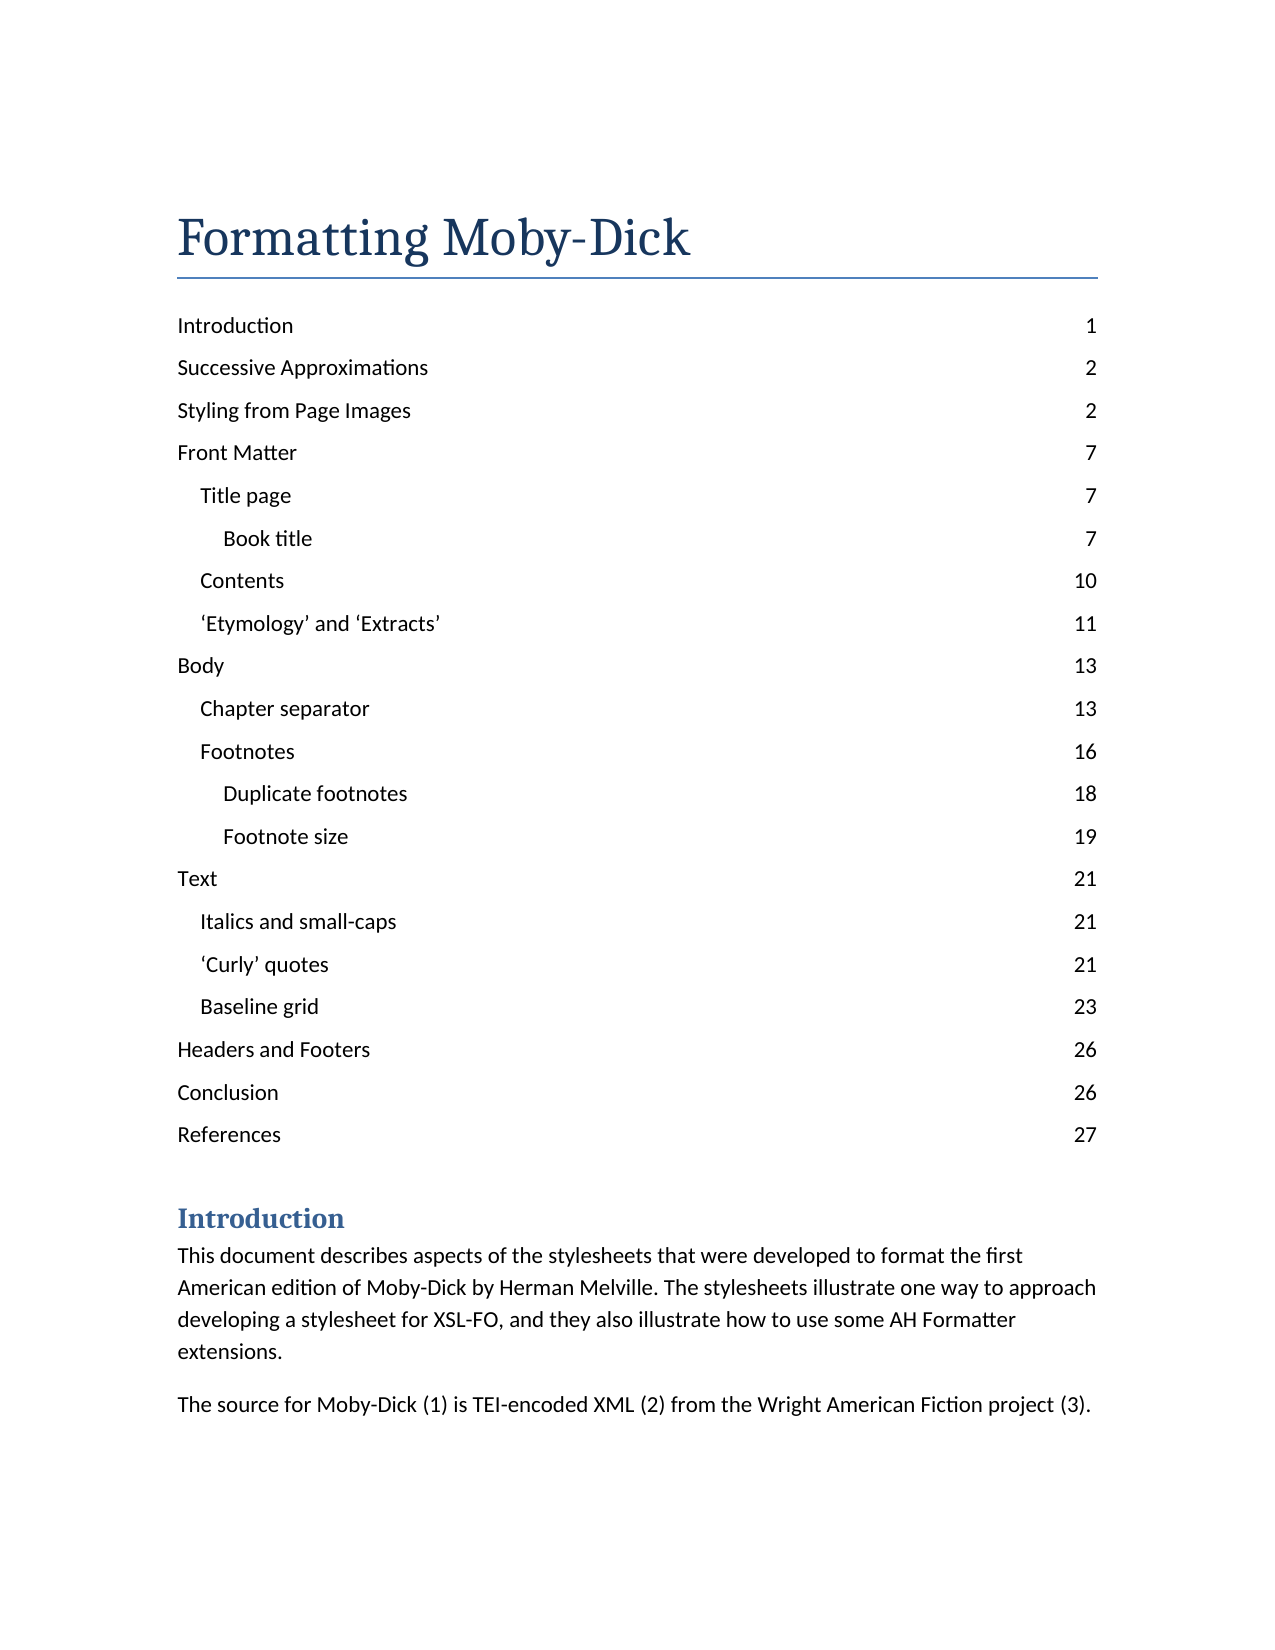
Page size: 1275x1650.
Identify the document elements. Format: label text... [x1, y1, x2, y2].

text Title page 7 [200, 481, 1098, 509]
text Conclusion 26 [177, 1078, 1098, 1106]
text Chapter separator 13 [200, 694, 1098, 722]
text Styling from Page Images 2 [177, 396, 1098, 424]
text Text 21 [177, 864, 1098, 893]
text Footnote size 19 [223, 822, 1098, 850]
text Book title 7 [223, 524, 1098, 552]
text ‘Curly’ quotes 21 [200, 950, 1098, 978]
text Contents 10 [200, 566, 1098, 594]
text Introduction 1 [177, 311, 1098, 339]
title Formatting Moby-Dick [177, 207, 1098, 277]
text Front Matter 7 [177, 438, 1098, 467]
text Duplicate footnotes 18 [223, 779, 1098, 807]
text Baseline grid 23 [200, 992, 1098, 1020]
text Italics and small-caps 21 [200, 907, 1098, 935]
text References 27 [177, 1120, 1098, 1148]
text The source for Moby-Dick is TEI-encoded XML from the Wright American Fiction project . [177, 1391, 1098, 1418]
text Body 13 [177, 652, 1098, 679]
text Successive Approximations 2 [177, 353, 1098, 381]
text ‘Etymology’ and ‘Extracts’ 11 [200, 609, 1098, 637]
text Headers and Footers 26 [177, 1035, 1098, 1063]
text Footnotes 16 [200, 737, 1098, 765]
text This document describes aspects of the stylesheets that were developed to format the first American edition of Moby-Dick by Herman Melville. The stylesheets illustrate one way to approach developing a stylesheet for XSL-FO, and they also illustrate how to use some AH Formatter extensions. [177, 1241, 1098, 1366]
subtitle Introduction [177, 1202, 1098, 1236]
